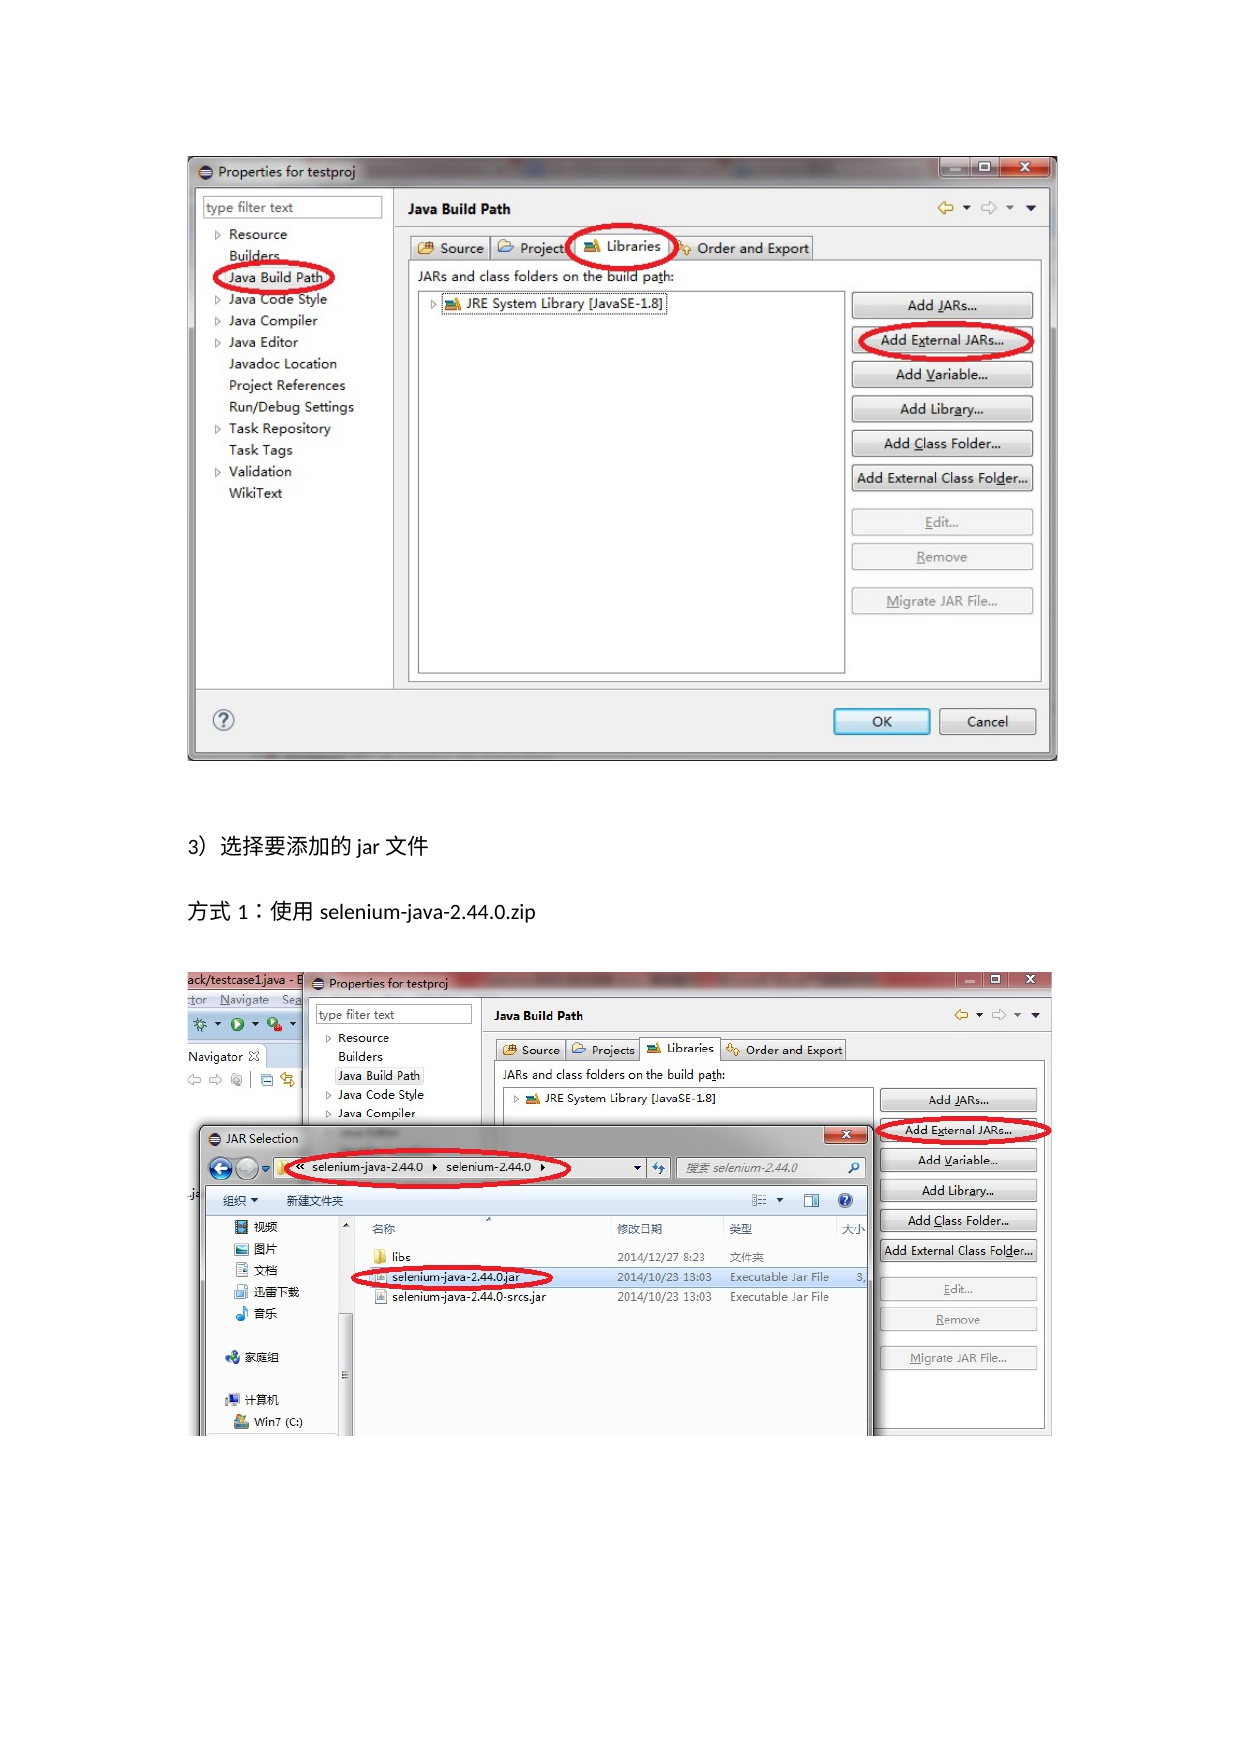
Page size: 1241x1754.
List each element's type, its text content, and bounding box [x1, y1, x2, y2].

text 3）选择要添加的 jar 文件 [187, 829, 562, 861]
picture [187, 156, 1058, 761]
text 方式 1：使用 selenium-java-2.44.0.zip [187, 896, 562, 926]
picture [187, 972, 1052, 1436]
